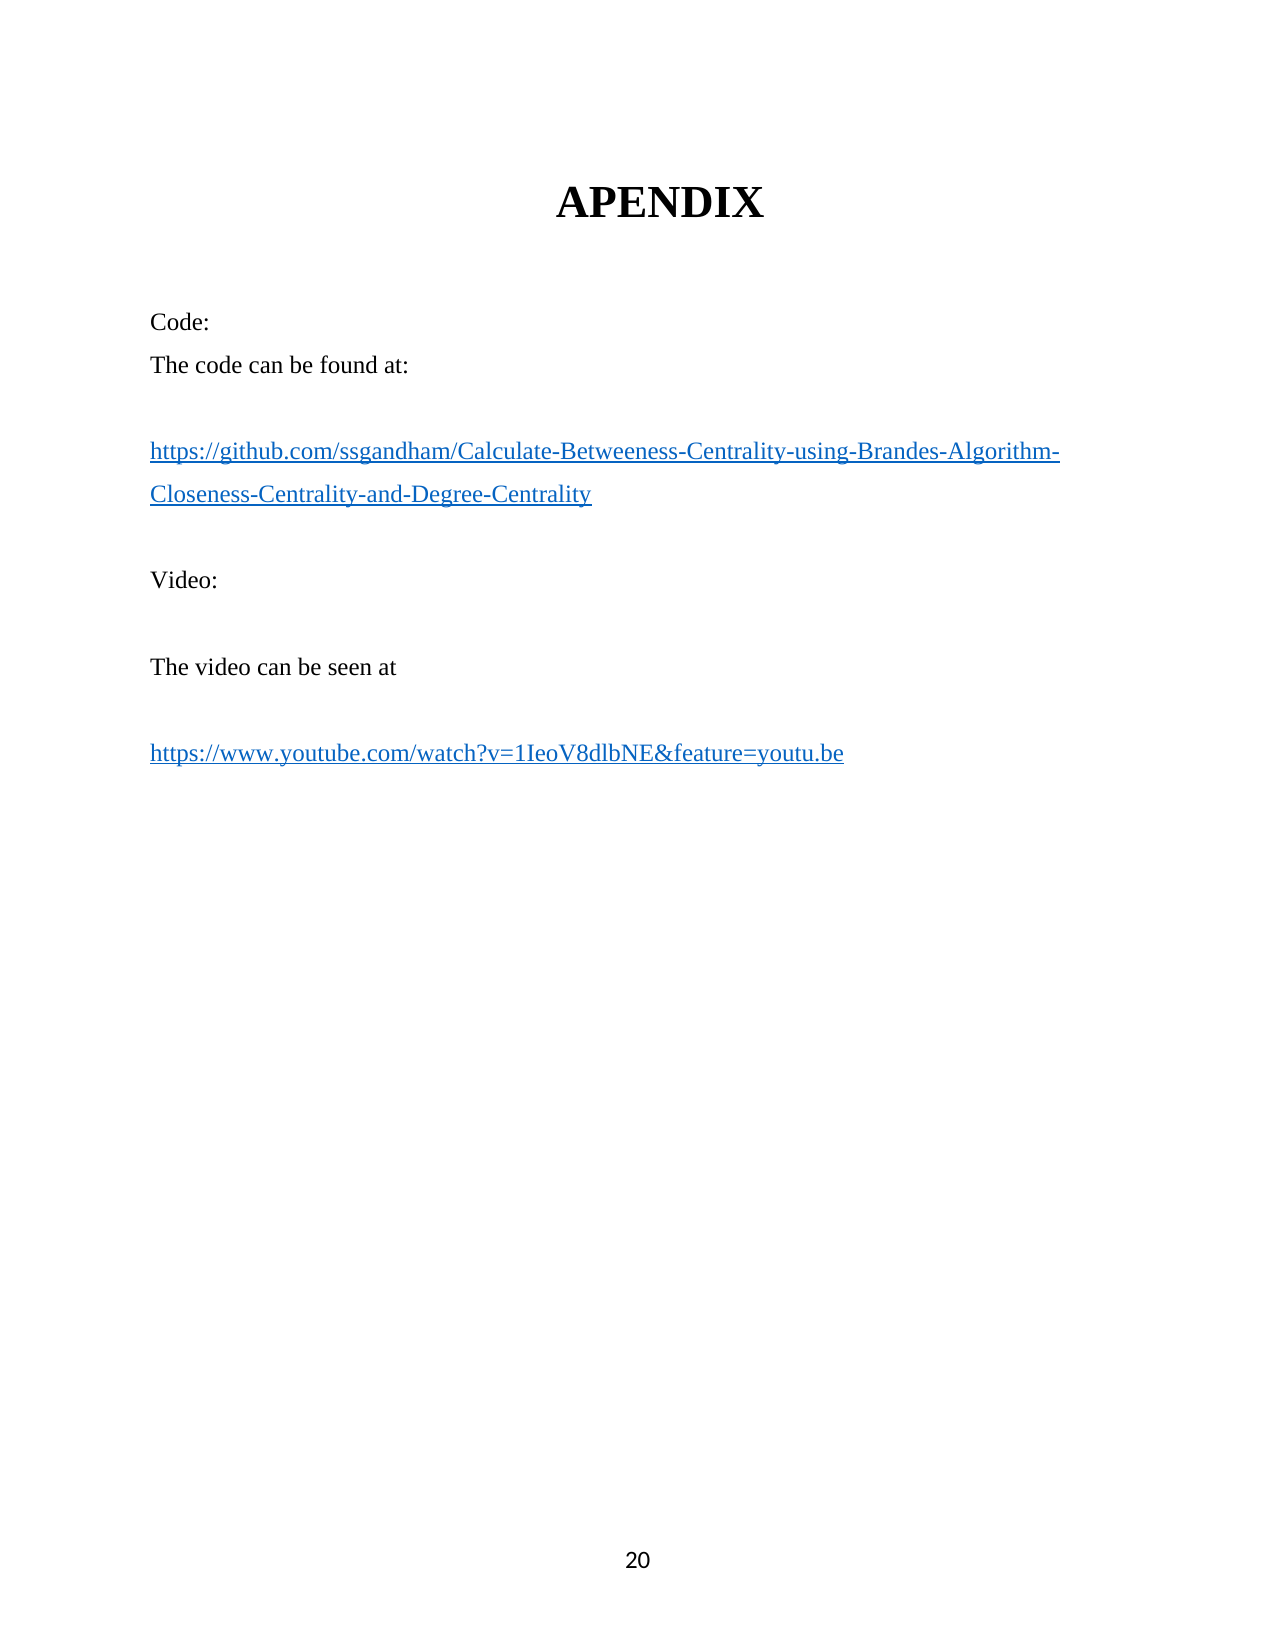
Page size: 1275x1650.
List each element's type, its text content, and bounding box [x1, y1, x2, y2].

text Code: [150, 307, 1125, 336]
text Video: [150, 566, 1125, 594]
subtitle APENDIX [195, 175, 1125, 228]
text The video can be seen at [150, 652, 1125, 681]
text https://github.com/ssgandham/Calculate-Betweeness-Centrality-using-Brandes-Algorithm-Closeness-Centrality-and-Degree-Centrality [150, 436, 1125, 508]
text https://www.youtube.com/watch?v=1IeoV8dlbNE&feature=youtu.be [150, 738, 1125, 767]
text The code can be found at: [150, 350, 1125, 379]
